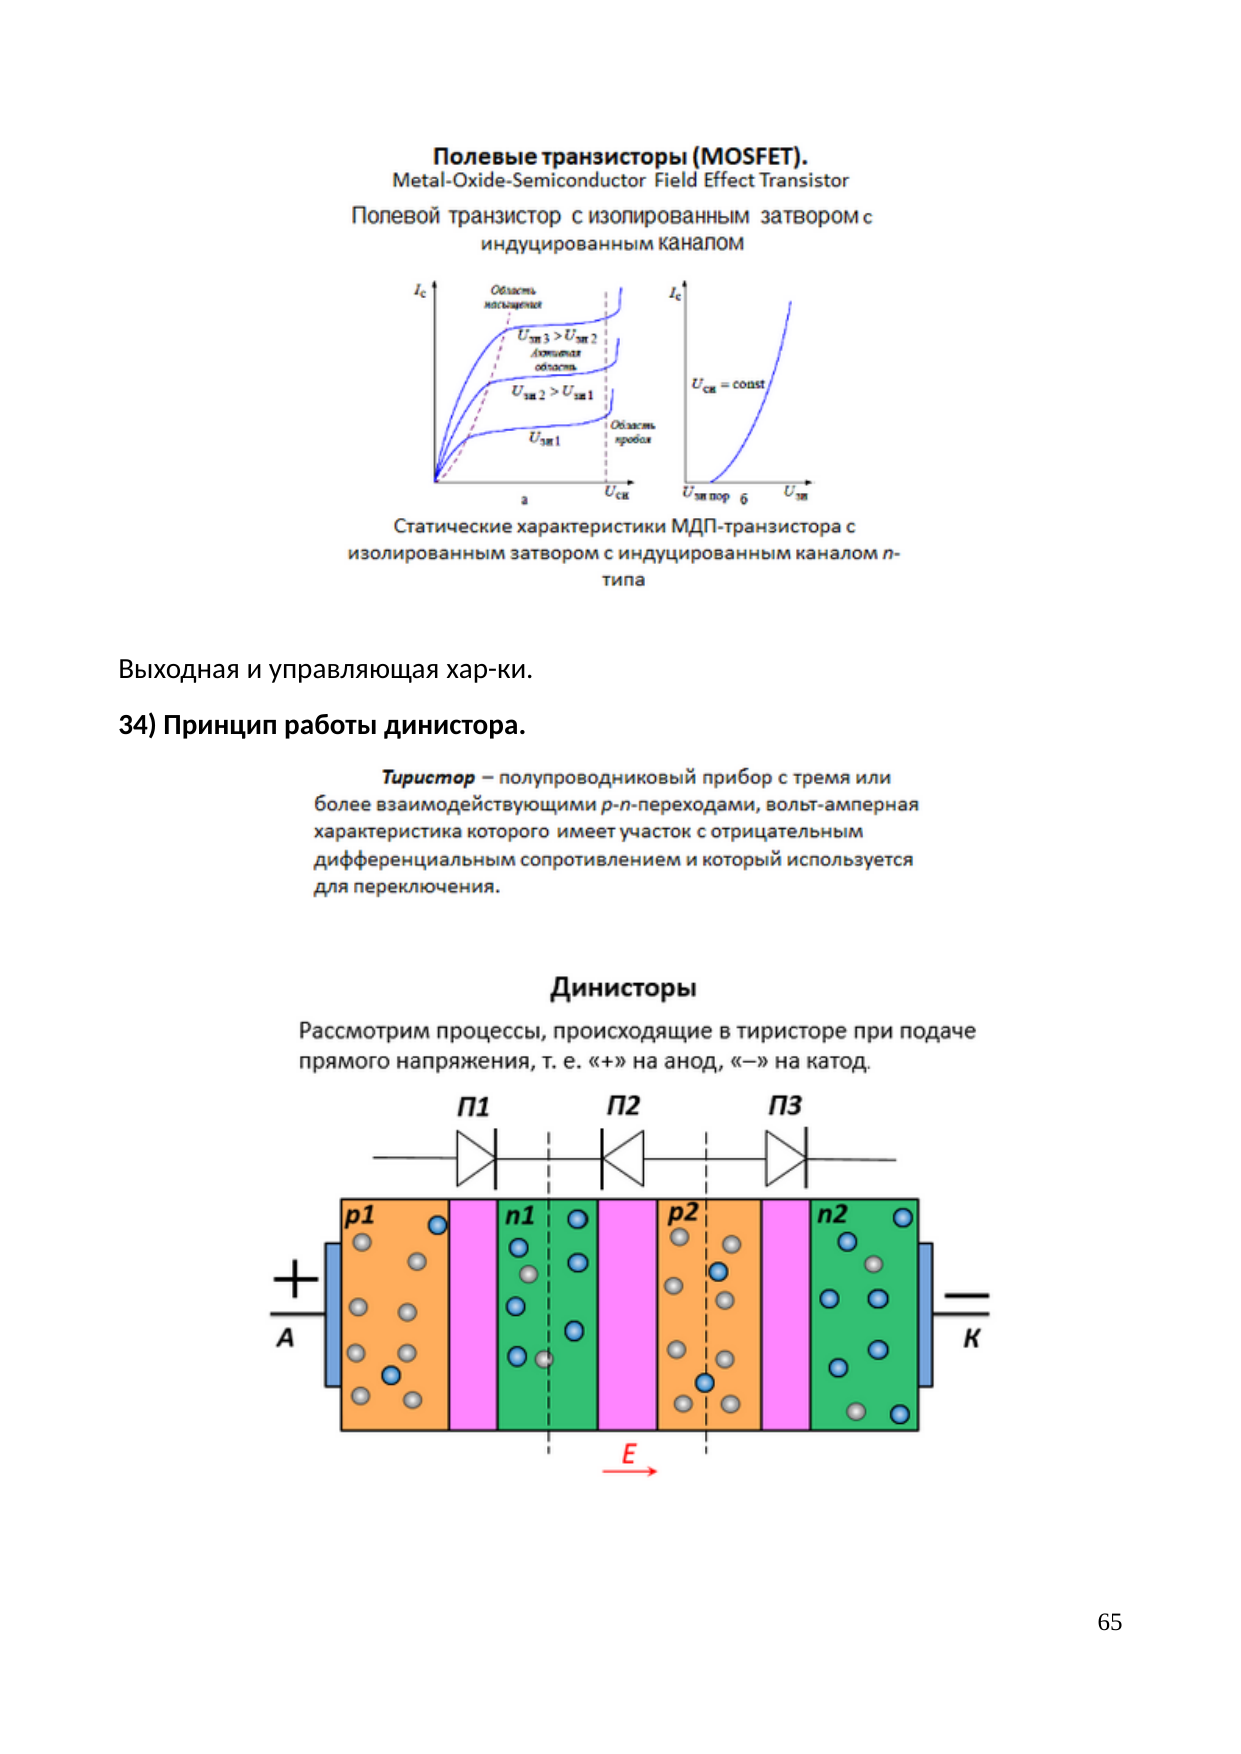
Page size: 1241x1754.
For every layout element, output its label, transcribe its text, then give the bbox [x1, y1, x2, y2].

picture [216, 958, 1059, 1495]
picture [312, 118, 928, 600]
text Выходная и управляющая хар-ки. [118, 650, 1122, 685]
picture [306, 754, 935, 899]
subtitle 34) Принцип работы динистора. [118, 706, 1122, 742]
